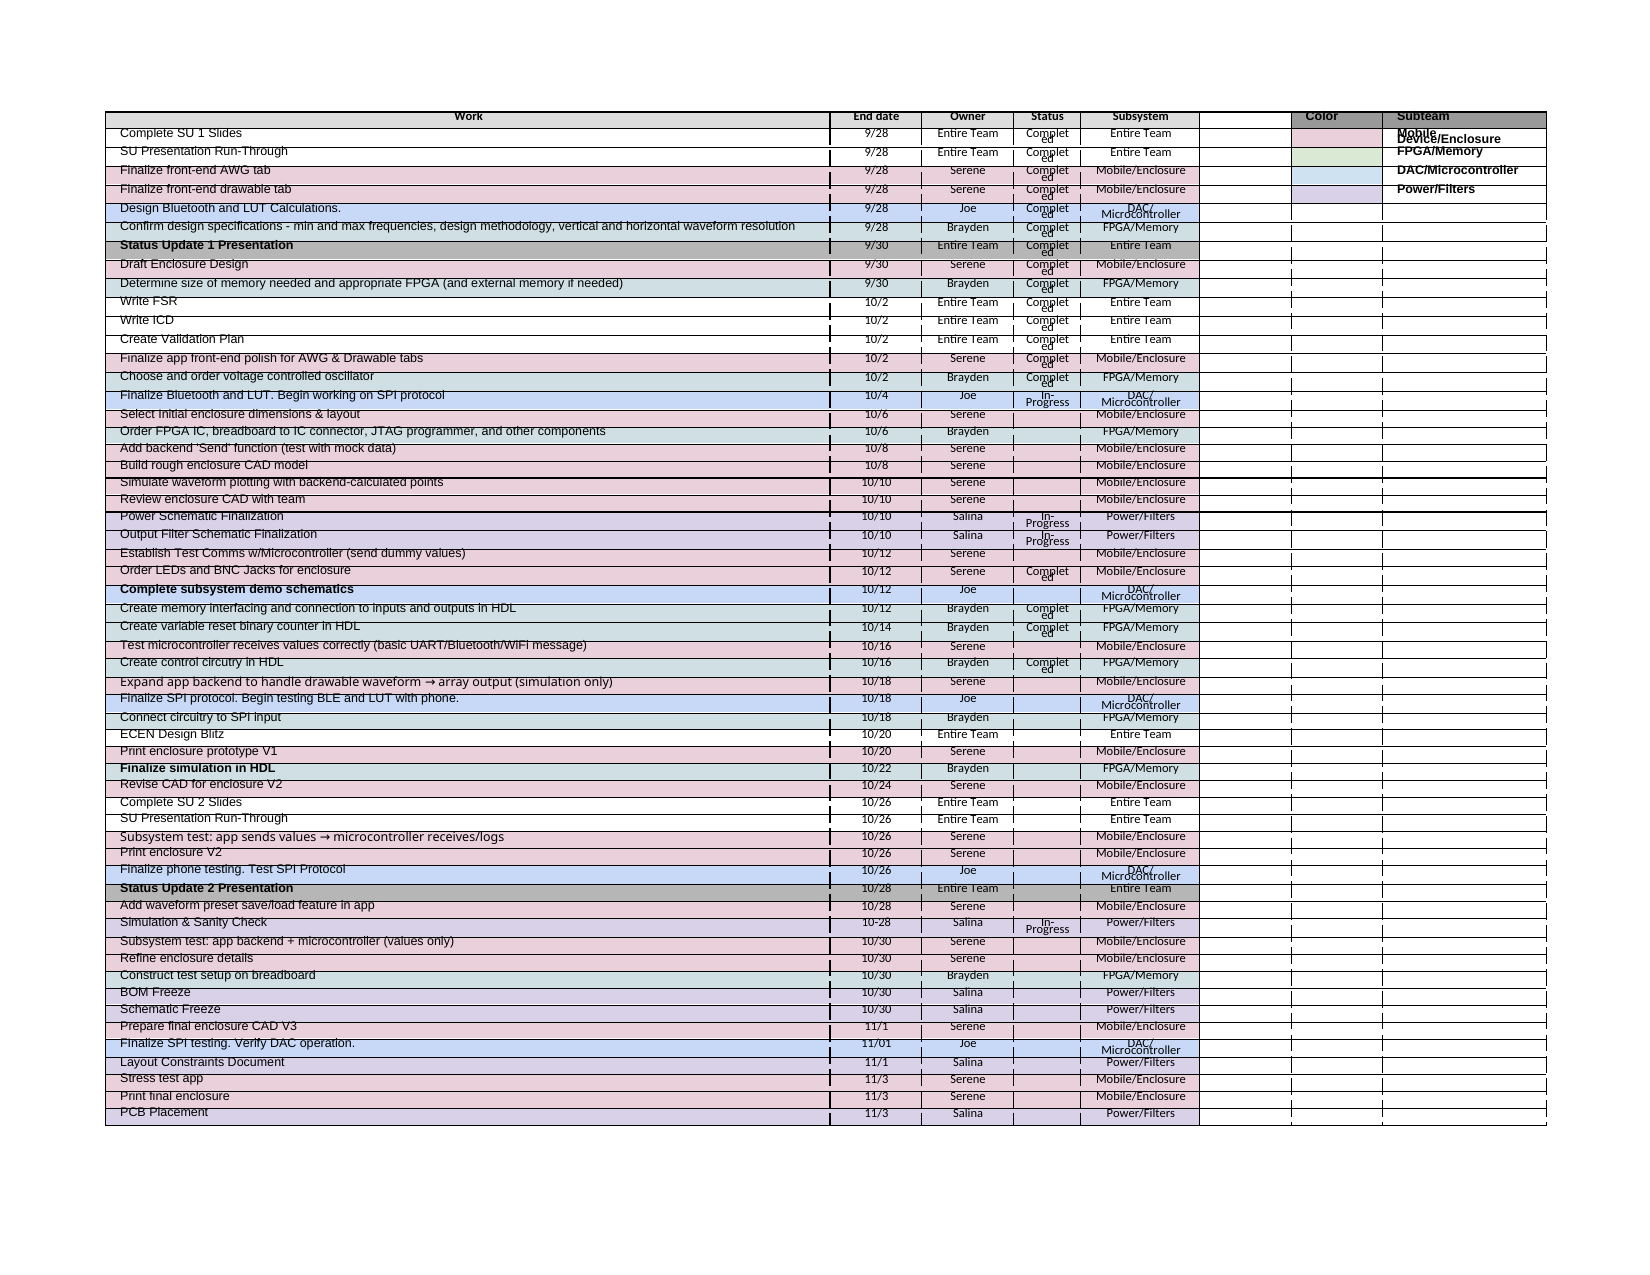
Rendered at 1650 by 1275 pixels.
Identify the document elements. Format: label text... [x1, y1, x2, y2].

table_cell Build rough enclosure CAD model [106, 462, 830, 477]
table_cell Completed [1013, 242, 1081, 259]
table_cell DAC/Microcontroller [1081, 204, 1199, 222]
table_cell Brayden [922, 764, 1013, 780]
table_cell Entire Team [922, 129, 1013, 147]
table_header Color [1292, 113, 1382, 128]
table_cell Completed [1013, 223, 1081, 241]
table_cell [1200, 938, 1291, 954]
table_cell [1013, 586, 1081, 603]
table_cell [1200, 730, 1291, 746]
table_cell Entire Team [922, 885, 1013, 901]
table_cell [1200, 989, 1291, 1004]
table_cell FPGA/Memory [1081, 623, 1199, 641]
table_cell 10/18 [830, 678, 922, 694]
table_cell Joe [922, 866, 1013, 884]
table_cell BOM Freeze [106, 989, 830, 1004]
table_cell Mobile/Enclosure [1081, 1075, 1199, 1091]
table_cell [1383, 392, 1546, 409]
table_cell Brayden [922, 373, 1013, 391]
table_cell [1291, 479, 1382, 494]
table_cell Status Update 2 Presentation [106, 885, 830, 901]
table_cell Completed [1013, 279, 1081, 297]
table_cell DAC/Microcontroller [1081, 1040, 1199, 1057]
table_cell Completed [1013, 659, 1081, 677]
table_cell [1013, 714, 1081, 729]
table_cell Entire Team [922, 730, 1013, 746]
table_cell Complete SU 1 Slides [106, 129, 830, 147]
table_cell [1200, 714, 1291, 729]
table_cell [1291, 462, 1382, 477]
table_cell Serene [922, 479, 1013, 494]
table_cell Serene [922, 550, 1013, 566]
table_cell 10/10 [831, 479, 921, 494]
table_cell Completed [1013, 317, 1081, 334]
table_cell Mobile/Enclosure [1081, 1023, 1199, 1038]
table_cell Add backend 'Send' function (test with mock data) [106, 445, 830, 461]
table_cell [1291, 496, 1382, 511]
table_cell Joe [922, 204, 1013, 222]
table_cell Finalize simulation in HDL [106, 764, 830, 780]
table_cell [1383, 659, 1546, 677]
table_cell Completed [1013, 373, 1081, 391]
table_cell [1013, 496, 1081, 511]
table_cell Entire Team [922, 815, 1013, 831]
table_cell [1291, 849, 1382, 865]
table_cell Power/Filters [1383, 186, 1546, 203]
table_cell [1013, 902, 1081, 918]
table_cell [1013, 885, 1081, 901]
table_cell [1200, 642, 1291, 658]
table_cell [1383, 261, 1546, 278]
table_cell Write FSR [106, 298, 830, 316]
table_cell DAC/Microcontroller [1081, 695, 1199, 712]
table_cell Entire Team [1081, 730, 1199, 746]
table_cell Mobile Device/Enclosure [1383, 129, 1546, 147]
table_cell Serene [922, 849, 1013, 865]
table_cell [1013, 1109, 1081, 1125]
table_cell Mobile/Enclosure [1081, 567, 1199, 585]
table_cell [1200, 605, 1291, 622]
table_cell Status Update 1 Presentation [106, 242, 830, 259]
table_cell Mobile/Enclosure [1081, 902, 1199, 918]
table_cell [1013, 678, 1081, 694]
table_cell 10/2 [830, 336, 922, 353]
table_cell [1291, 336, 1382, 353]
table_cell [1383, 832, 1546, 848]
table_cell [1383, 411, 1546, 427]
table_cell 10/6 [830, 428, 922, 443]
table_cell In-Progress [1013, 919, 1081, 937]
table_cell Power Schematic Finalization [106, 513, 830, 530]
table_cell [1200, 167, 1291, 184]
table_cell [1292, 815, 1382, 831]
table_cell Power/Filters [1081, 1006, 1199, 1022]
table_cell [1200, 317, 1291, 334]
table_cell FPGA/Memory [1081, 764, 1199, 780]
table_cell FPGA/Memory [1081, 605, 1199, 622]
table_cell 10/20 [830, 730, 922, 746]
table_cell [1291, 261, 1382, 278]
table_cell [1014, 938, 1080, 954]
table_cell [1013, 550, 1081, 566]
table_cell Mobile/Enclosure [1081, 496, 1199, 511]
table_cell [1200, 496, 1291, 511]
table_cell [1200, 832, 1291, 848]
table_cell 11/01 [830, 1040, 922, 1057]
table_cell [1291, 1006, 1382, 1022]
table_cell Entire Team [1081, 242, 1199, 259]
table_cell [1013, 1023, 1081, 1038]
table_cell Order LEDs and BNC Jacks for enclosure [106, 567, 830, 585]
table_cell Select Initial enclosure dimensions & layout [106, 411, 830, 427]
table_cell Completed [1013, 298, 1081, 316]
table_cell 10/26 [830, 815, 922, 831]
table_cell Complete subsystem demo schematics [106, 586, 830, 603]
table_cell [1291, 955, 1382, 971]
table_cell [1291, 392, 1382, 409]
table_cell [1200, 815, 1291, 831]
table_cell [1292, 148, 1382, 166]
table_cell Create control circutry in HDL [106, 659, 830, 677]
table_cell 10/12 [830, 567, 922, 585]
table_cell [106, 832, 830, 848]
table_cell Mobile/Enclosure [1081, 411, 1199, 427]
table_cell [1292, 167, 1382, 184]
table_header End date [831, 113, 921, 128]
table_cell [1200, 885, 1291, 901]
table_cell 9/28 [830, 129, 922, 147]
table_cell 10/18 [830, 714, 922, 729]
table_cell Salina [922, 531, 1013, 549]
table_cell FPGA/Memory [1081, 714, 1199, 729]
table_cell 11/3 [831, 1092, 921, 1108]
table_cell 10/8 [830, 462, 922, 477]
table_cell [1200, 798, 1291, 814]
table_cell Mobile/Enclosure [1081, 955, 1199, 971]
table_cell Print enclosure prototype V1 [106, 747, 830, 763]
table_cell Entire Team [1081, 815, 1199, 831]
table_cell Mobile/Enclosure [1081, 186, 1199, 203]
table_cell [1291, 938, 1382, 954]
table_cell [1013, 989, 1081, 1004]
table_cell [1383, 919, 1546, 937]
table_cell [1200, 129, 1291, 147]
table_cell Brayden [922, 623, 1013, 641]
table_cell Complete SU 2 Slides [106, 798, 830, 814]
table_cell Print enclosure V2 [106, 849, 830, 865]
table_cell [1291, 513, 1382, 530]
table_cell Brayden [922, 223, 1013, 241]
table_cell [1383, 1040, 1546, 1057]
table_cell 10/30 [831, 938, 921, 954]
table_cell [1291, 279, 1382, 297]
table_cell [1291, 373, 1382, 391]
table_cell [1383, 642, 1546, 658]
table_cell [1200, 354, 1291, 372]
table_cell [1013, 832, 1081, 848]
table_cell [1292, 186, 1382, 203]
table_cell [1200, 1075, 1291, 1091]
table_header Owner [922, 113, 1013, 128]
table_cell Entire Team [1081, 298, 1199, 316]
table_cell Joe [922, 586, 1013, 603]
table_cell Design Bluetooth and LUT Calculations. [106, 204, 830, 222]
table_cell 10/2 [830, 317, 922, 334]
table_cell [1291, 567, 1382, 585]
table_cell Entire Team [1081, 129, 1199, 147]
table_cell FPGA/Memory [1081, 223, 1199, 241]
table_cell 10/28 [830, 885, 922, 901]
table_cell Revise CAD for enclosure V2 [106, 781, 830, 797]
table_cell [1291, 1092, 1382, 1108]
table_cell SU Presentation Run-Through [106, 148, 830, 166]
table_cell Entire Team [922, 298, 1013, 316]
table_cell [1200, 445, 1291, 461]
table_cell Mobile/Enclosure [1081, 678, 1199, 694]
table_cell Mobile/Enclosure [1081, 642, 1199, 658]
table_cell 10/16 [830, 642, 922, 658]
table_cell [1200, 279, 1291, 297]
table_cell [1200, 531, 1291, 549]
table_cell Output Filter Schematic Finalization [106, 531, 830, 549]
table_cell 10/30 [830, 955, 922, 971]
table_cell 9/28 [830, 148, 922, 166]
table_cell Serene [922, 832, 1013, 848]
table_cell Completed [1013, 336, 1081, 353]
table_cell [1200, 242, 1291, 259]
table_cell [1383, 336, 1546, 353]
table_cell 11/3 [830, 1109, 922, 1125]
table_cell [1200, 623, 1291, 641]
table_cell Confirm design specifications - min and max frequencies, design methodology, vertical and horizontal waveform resolution [106, 223, 830, 241]
table_cell FPGA/Memory [1081, 428, 1199, 443]
table_cell Finalize Bluetooth and LUT. Begin working on SPI protocol [106, 392, 830, 409]
table_cell [1200, 747, 1291, 763]
table_cell Serene [922, 1075, 1013, 1091]
table_cell [1383, 849, 1546, 865]
table_cell [1383, 279, 1546, 297]
table_cell Completed [1013, 167, 1081, 184]
table_cell Serene [922, 642, 1013, 658]
table_cell [1291, 623, 1382, 641]
table_cell [1383, 298, 1546, 316]
table_cell [1013, 462, 1081, 477]
table_cell Completed [1013, 129, 1081, 147]
table_cell Salina [922, 513, 1013, 530]
table_cell [1383, 317, 1546, 334]
table_cell Mobile/Enclosure [1081, 849, 1199, 865]
table_cell FPGA/Memory [1383, 148, 1546, 166]
table_cell 10/30 [830, 989, 922, 1004]
table_cell [1383, 445, 1546, 461]
table_cell Brayden [922, 659, 1013, 677]
table_cell [1013, 730, 1081, 746]
table_cell [1200, 972, 1291, 988]
table_cell [1200, 261, 1291, 278]
table_cell [1383, 567, 1546, 585]
table_cell [1383, 605, 1546, 622]
table_cell Salina [922, 1006, 1013, 1022]
table_cell Entire Team [922, 148, 1013, 166]
table_cell Serene [922, 567, 1013, 585]
table_cell Determine size of memory needed and appropriate FPGA (and external memory if needed) [106, 279, 830, 297]
table_cell [1383, 1092, 1546, 1108]
table_cell Joe [922, 695, 1013, 712]
table_cell Schematic Freeze [106, 1006, 830, 1022]
table_cell Entire Team [922, 317, 1013, 334]
table_cell [1200, 462, 1291, 477]
table_cell 10/16 [830, 659, 922, 677]
table_cell Layout Constraints Document [106, 1058, 830, 1074]
table_cell [1383, 1075, 1546, 1091]
table_cell Serene [922, 354, 1013, 372]
table_cell 9/28 [830, 223, 922, 241]
table_cell Serene [922, 462, 1013, 477]
table_cell [1291, 695, 1382, 712]
table_cell [1013, 849, 1081, 865]
table_cell 10/8 [830, 445, 922, 461]
table_cell FPGA/Memory [1081, 972, 1199, 988]
table_cell [1200, 513, 1291, 530]
table_cell Brayden [922, 428, 1013, 443]
table_cell In-Progress [1013, 513, 1081, 530]
table_cell [1200, 1092, 1291, 1108]
table_cell [1291, 798, 1382, 814]
table_cell Entire Team [1081, 148, 1199, 166]
table_cell In-Progress [1013, 531, 1081, 549]
table_cell Create variable reset binary counter in HDL [106, 623, 830, 641]
table_cell 10/20 [830, 747, 922, 763]
table_cell [1383, 730, 1546, 746]
table_cell 9/30 [830, 242, 922, 259]
table_cell Serene [922, 1092, 1013, 1108]
table_cell SU Presentation Run-Through [106, 815, 830, 831]
table_cell Salina [922, 1109, 1013, 1125]
table_cell [1200, 678, 1291, 694]
table_cell [1013, 1075, 1081, 1091]
table_cell [1383, 513, 1546, 530]
table_cell [1291, 531, 1382, 549]
table_cell [1200, 919, 1291, 937]
table_cell Simulate waveform plotting with backend-calculated points [106, 479, 829, 494]
table_cell Serene [922, 902, 1013, 918]
table_cell [1013, 695, 1081, 712]
table_cell [1383, 223, 1546, 241]
table_cell [1200, 392, 1291, 409]
table_cell [1291, 714, 1382, 729]
table_cell [1014, 1092, 1080, 1108]
table_cell Brayden [922, 714, 1013, 729]
table_cell DAC/Microcontroller [1383, 167, 1546, 184]
table_cell [1291, 204, 1382, 222]
table_cell 11/3 [830, 1075, 922, 1091]
table_cell Entire Team [922, 798, 1013, 814]
table_cell Completed [1013, 623, 1081, 641]
table_cell [1383, 1023, 1546, 1038]
table_cell Power/Filters [1081, 513, 1199, 530]
table_cell DAC/Microcontroller [1081, 586, 1199, 603]
table_cell 10/24 [830, 781, 922, 797]
table_cell Salina [922, 1058, 1013, 1074]
table_cell [1383, 764, 1546, 780]
table_cell [1200, 428, 1291, 443]
table_cell Stress test app [106, 1075, 830, 1091]
table_cell [1383, 354, 1546, 372]
table_cell [1013, 955, 1081, 971]
table_cell [1291, 832, 1382, 848]
table_cell Mobile/Enclosure [1081, 747, 1199, 763]
table_cell 10/14 [830, 623, 922, 641]
table_cell Order FPGA IC, breadboard to IC connector, JTAG programmer, and other components [106, 428, 830, 443]
table_cell Completed [1013, 354, 1081, 372]
table_cell [1200, 1058, 1291, 1074]
table_cell [1013, 747, 1081, 763]
table_cell 11/1 [830, 1023, 922, 1038]
table_cell 10/26 [830, 849, 922, 865]
table_cell Write ICD [106, 317, 830, 334]
table_cell [1383, 938, 1546, 954]
table_cell [1291, 972, 1382, 988]
table_cell Brayden [922, 279, 1013, 297]
table_cell [1200, 1006, 1291, 1022]
table_cell Finalize front-end drawable tab [106, 186, 830, 203]
table_cell 10/10 [830, 513, 922, 530]
table_cell 10-28 [830, 919, 922, 937]
table_cell Refine enclosure details [106, 955, 830, 971]
table_cell [1291, 223, 1382, 241]
table_cell [1200, 902, 1291, 918]
table_cell Serene [922, 678, 1013, 694]
table_cell [1013, 764, 1081, 780]
table_cell [1014, 479, 1080, 494]
table_cell [1383, 242, 1546, 259]
table_cell 9/28 [830, 186, 922, 203]
table_cell DAC/Microcontroller [1081, 392, 1199, 409]
table_cell 10/18 [830, 695, 922, 712]
table_cell [1292, 642, 1382, 658]
table_cell Mobile/Enclosure [1081, 462, 1199, 477]
table_cell Completed [1013, 186, 1081, 203]
table_cell [1200, 148, 1291, 166]
table_cell 9/30 [830, 279, 922, 297]
table_cell [1200, 479, 1291, 494]
table_cell Serene [922, 411, 1013, 427]
table_cell [1200, 866, 1291, 884]
table_cell FInalize SPI testing. Verify DAC operation. [106, 1040, 830, 1057]
table_cell Choose and order voltage controlled oscillator [106, 373, 830, 391]
table_cell [1383, 989, 1546, 1004]
table_cell [1291, 730, 1382, 746]
table_cell [1383, 550, 1546, 566]
table_cell [1013, 445, 1081, 461]
table_cell FPGA/Memory [1081, 373, 1199, 391]
table_cell Review enclosure CAD with team [106, 496, 830, 511]
table_cell [1383, 695, 1546, 712]
table_cell [1383, 623, 1546, 641]
table_cell Serene [922, 261, 1013, 278]
table_cell Mobile/Enclosure [1081, 938, 1199, 954]
table_cell [1200, 186, 1291, 203]
table_cell [1383, 798, 1546, 814]
table_cell Serene [922, 955, 1013, 971]
table_cell Construct test setup on breadboard [106, 972, 830, 988]
table_cell [1291, 747, 1382, 763]
table_cell Establish Test Comms w/Microcontroller (send dummy values) [106, 550, 830, 566]
table_cell Serene [922, 445, 1013, 461]
table_cell [1013, 428, 1081, 443]
table_cell [1383, 1109, 1546, 1125]
table_cell Print final enclosure [106, 1092, 829, 1108]
table_cell 10/12 [830, 550, 922, 566]
table_cell Salina [922, 919, 1013, 937]
table_cell Mobile/Enclosure [1081, 354, 1199, 372]
table_cell [1200, 298, 1291, 316]
table_cell 10/12 [830, 605, 922, 622]
table_cell 10/26 [830, 832, 922, 848]
table_cell 10/30 [830, 972, 922, 988]
table_cell [1013, 1040, 1081, 1057]
table_cell Power/Filters [1081, 989, 1199, 1004]
table_cell [1383, 678, 1546, 694]
table_cell [1291, 781, 1382, 797]
table_cell Serene [922, 747, 1013, 763]
table_cell [1291, 1023, 1382, 1038]
table_cell 10/30 [830, 1006, 922, 1022]
table_cell [1383, 815, 1546, 831]
table_cell [1383, 866, 1546, 884]
table_cell [1291, 586, 1382, 603]
table_cell PCB Placement [106, 1109, 830, 1125]
table_cell [1383, 204, 1546, 222]
table_cell [1291, 354, 1382, 372]
table_cell Completed [1013, 567, 1081, 585]
table_cell Serene [922, 781, 1013, 797]
table_cell Entire Team [1081, 336, 1199, 353]
table_header Subteam [1383, 113, 1546, 128]
table_cell 9/30 [830, 261, 922, 278]
table_cell Completed [1013, 204, 1081, 222]
table_cell 9/28 [830, 167, 922, 184]
table_cell [1200, 1040, 1291, 1057]
table_cell Entire Team [922, 336, 1013, 353]
table_cell Completed [1013, 261, 1081, 278]
table_cell [1200, 373, 1291, 391]
table_cell Power/Filters [1081, 1058, 1199, 1074]
table_cell 10/28 [830, 902, 922, 918]
table_cell [1383, 586, 1546, 603]
table_header Work [106, 113, 829, 128]
table_cell Joe [922, 1040, 1013, 1057]
table_cell [1291, 242, 1382, 259]
table_cell Entire Team [1081, 885, 1199, 901]
table_cell Mobile/Enclosure [1081, 1092, 1199, 1108]
table_cell [1291, 659, 1382, 677]
table_cell [1200, 223, 1291, 241]
table_cell Power/Filters [1081, 919, 1199, 937]
table_cell [1200, 550, 1291, 566]
table_cell [1013, 642, 1081, 658]
table_cell [1383, 531, 1546, 549]
table_cell [1200, 659, 1291, 677]
table_cell [1291, 317, 1382, 334]
table_cell Test microcontroller receives values correctly (basic UART/Bluetooth/WiFi message) [106, 642, 830, 658]
table_cell 10/2 [830, 354, 922, 372]
table_cell [1200, 849, 1291, 865]
table_header [1200, 113, 1291, 128]
table_cell [1383, 955, 1546, 971]
table_cell [1291, 550, 1382, 566]
table_cell 10/2 [830, 373, 922, 391]
table_cell [1291, 989, 1382, 1004]
table_cell Power/Filters [1081, 1109, 1199, 1125]
table_cell [1291, 411, 1382, 427]
table_cell ECEN Design Blitz [106, 730, 830, 746]
table_cell 10/6 [830, 411, 922, 427]
table_cell [1200, 781, 1291, 797]
table_cell FPGA/Memory [1081, 279, 1199, 297]
table_cell [1383, 781, 1546, 797]
table_cell [1383, 373, 1546, 391]
table_cell Draft Enclosure Design [106, 261, 830, 278]
table_cell [1291, 885, 1382, 901]
table_cell Mobile/Enclosure [1081, 781, 1199, 797]
table_cell Finalize app front-end polish for AWG & Drawable tabs [106, 354, 830, 372]
table_cell Mobile/Enclosure [1081, 832, 1199, 848]
table_cell [1292, 445, 1382, 461]
table_cell Mobile/Enclosure [1081, 167, 1199, 184]
table_cell 10/4 [830, 392, 922, 409]
table_cell [1383, 462, 1546, 477]
table_cell [1291, 1040, 1382, 1057]
table_cell 10/2 [830, 298, 922, 316]
table_cell Serene [922, 186, 1013, 203]
table_cell [1200, 695, 1291, 712]
table_cell [1200, 411, 1291, 427]
table_cell Simulation & Sanity Check [106, 919, 830, 937]
table_cell [1383, 428, 1546, 443]
table_cell [1383, 479, 1546, 494]
table_cell Completed [1013, 148, 1081, 166]
table_header Subsystem [1081, 113, 1199, 128]
table_cell 10/26 [830, 866, 922, 884]
table_cell [1291, 1058, 1382, 1074]
table_cell [1013, 1058, 1081, 1074]
table_cell Finalize front-end AWG tab [106, 167, 830, 184]
table_cell Serene [922, 1023, 1013, 1038]
table_cell [1291, 1109, 1382, 1125]
table_cell [1291, 678, 1382, 694]
table_cell [1383, 885, 1546, 901]
table_cell [1291, 428, 1382, 443]
table_cell [1383, 496, 1546, 511]
table_cell [1291, 298, 1382, 316]
table_cell [1291, 866, 1382, 884]
table_cell Entire Team [1081, 798, 1199, 814]
table_cell Mobile/Enclosure [1081, 550, 1199, 566]
table_cell [1013, 972, 1081, 988]
table_cell Mobile/Enclosure [1081, 479, 1199, 494]
table_header Status [1014, 113, 1080, 128]
table_cell FPGA/Memory [1081, 659, 1199, 677]
table_cell [1200, 1023, 1291, 1038]
table_cell Finalize phone testing. Test SPI Protocol [106, 866, 830, 884]
table_cell [106, 678, 830, 694]
table_cell [1383, 714, 1546, 729]
table_cell 11/1 [830, 1058, 922, 1074]
table_cell 10/22 [830, 764, 922, 780]
table_cell Finalize SPI protocol. Begin testing BLE and LUT with phone. [106, 695, 830, 712]
table_cell DAC/Microcontroller [1081, 866, 1199, 884]
table_cell Add waveform preset save/load feature in app [106, 902, 830, 918]
table_cell Completed [1013, 605, 1081, 622]
table_cell Brayden [922, 605, 1013, 622]
table_cell Create Validation Plan [106, 336, 830, 353]
table_cell 9/28 [830, 204, 922, 222]
table_cell 10/26 [830, 798, 922, 814]
table_cell [1383, 747, 1546, 763]
table_cell [1200, 204, 1291, 222]
table_cell 10/12 [830, 586, 922, 603]
table_cell Serene [922, 167, 1013, 184]
table_cell Connect circuitry to SPI input [106, 714, 830, 729]
table_cell [1200, 586, 1291, 603]
table_cell [1383, 972, 1546, 988]
table_cell [1200, 1109, 1291, 1125]
table_cell Entire Team [922, 242, 1013, 259]
table_cell [1200, 567, 1291, 585]
table_cell [1383, 1058, 1546, 1074]
table_cell [1013, 411, 1081, 427]
table_cell Prepare final enclosure CAD V3 [106, 1023, 830, 1038]
table_cell Power/Filters [1081, 531, 1199, 549]
table_cell Entire Team [1081, 317, 1199, 334]
table_cell Mobile/Enclosure [1081, 261, 1199, 278]
table_cell Serene [922, 938, 1013, 954]
table_cell 10/10 [830, 496, 922, 511]
table_cell Brayden [922, 972, 1013, 988]
table_cell 10/10 [830, 531, 922, 549]
table_cell [1013, 781, 1081, 797]
table_cell Salina [922, 989, 1013, 1004]
table_cell [1013, 798, 1081, 814]
table_cell Create memory interfacing and connection to inputs and outputs in HDL [106, 605, 830, 622]
table_cell [1291, 764, 1382, 780]
table_cell [1200, 764, 1291, 780]
table_cell [1292, 129, 1382, 147]
table_cell [1383, 902, 1546, 918]
table_cell [1383, 1006, 1546, 1022]
table_cell [1013, 815, 1081, 831]
table_cell [1013, 866, 1081, 884]
table_cell [1291, 919, 1382, 937]
table_cell Subsystem test: app backend + microcontroller (values only) [106, 938, 829, 954]
table_cell [1291, 902, 1382, 918]
table_cell [1013, 1006, 1081, 1022]
table_cell [1200, 955, 1291, 971]
table_cell [1291, 1075, 1382, 1091]
table_cell In-Progress [1013, 392, 1081, 409]
table_cell [1200, 336, 1291, 353]
table_cell Mobile/Enclosure [1081, 445, 1199, 461]
table_cell Serene [922, 496, 1013, 511]
table_cell Joe [922, 392, 1013, 409]
table_cell [1291, 605, 1382, 622]
